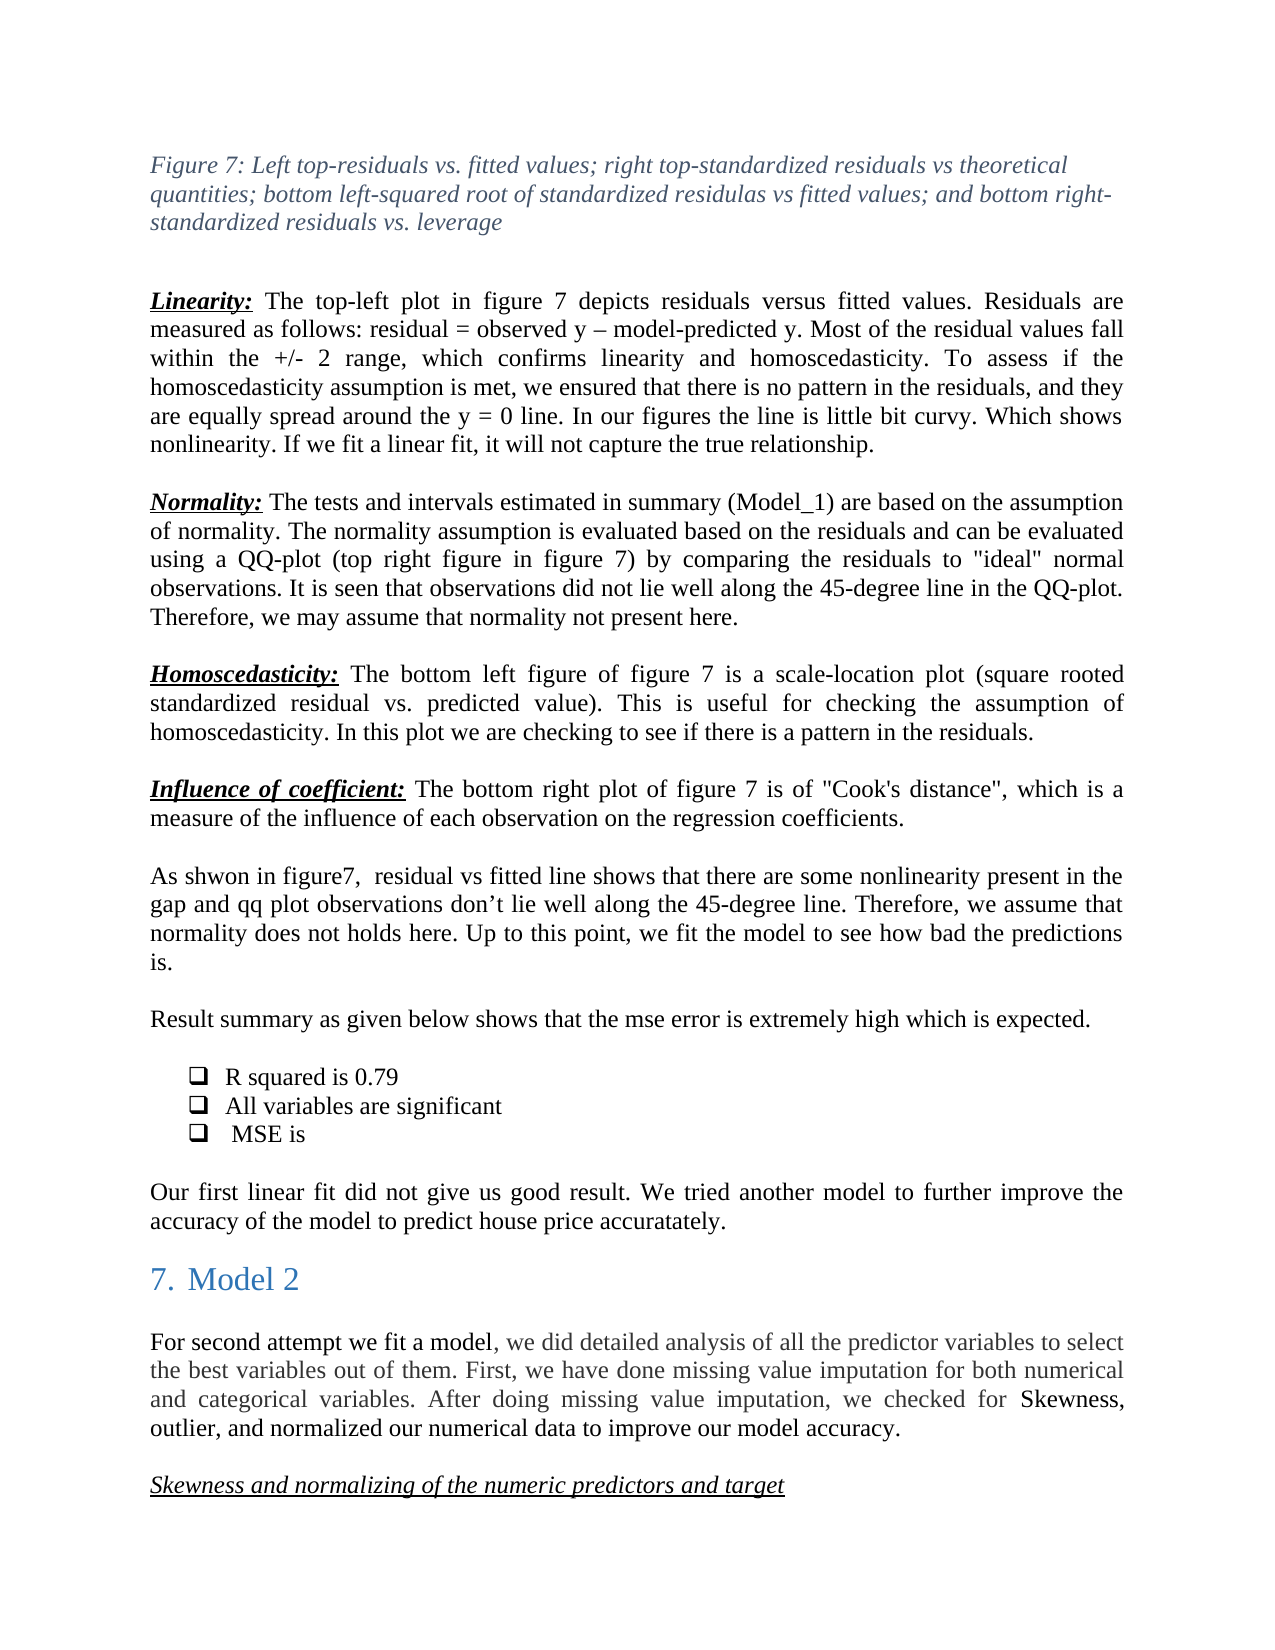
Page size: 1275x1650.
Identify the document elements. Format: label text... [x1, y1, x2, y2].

subtitle Model 2 [150, 1259, 1125, 1298]
text As shwon in figure7, residual vs fitted line shows that there are some nonlinearity present in the gap and qq plot observations don’t lie well along the 45-degree line. Therefore, we assume that normality does not holds here. Up to this point, we fit the model to see how bad the predictions is. [150, 861, 1125, 976]
text Result summary as given below shows that the mse error is extremely high which is expected. [150, 1004, 1125, 1033]
text Skewness and normalizing of the numeric predictors and target [150, 1470, 1125, 1499]
text Homoscedasticity: The bottom left figure of figure 7 is a scale-location plot (square rooted standardized residual vs. predicted value). This is useful for checking the assumption of homoscedasticity. In this plot we are checking to see if there is a pattern in the residuals. [150, 659, 1125, 746]
text Figure 7: Left top-residuals vs. fitted values; right top-standardized residuals vs theoretical quantities; bottom left-squared root of standardized residulas vs fitted values; and bottom right-standardized residuals vs. leverage [150, 150, 1125, 236]
list All variables are significant [187, 1091, 1125, 1119]
text Our first linear fit did not give us good result. We tried another model to further improve the accuracy of the model to predict house price accuratately. [150, 1177, 1125, 1234]
list MSE is [187, 1119, 1125, 1148]
text Linearity: The top-left plot in figure 7 depicts residuals versus fitted values. Residuals are measured as follows: residual = observed y – model-predicted y. Most of the residual values fall within the +/- 2 range, which confirms linearity and homoscedasticity. To assess if the homoscedasticity assumption is met, we ensured that there is no pattern in the residuals, and they are equally spread around the y = 0 line. In our figures the line is little bit curvy. Which shows nonlinearity. If we fit a linear fit, it will not capture the true relationship. [150, 286, 1125, 458]
text Influence of coefficient: The bottom right plot of figure 7 is of "Cook's distance", which is a measure of the influence of each observation on the regression coefficients. [150, 774, 1125, 832]
text For second attempt we fit a model, we did detailed analysis of all the predictor variables to select the best variables out of them. First, we have done missing value imputation for both numerical and categorical variables. After doing missing value imputation, we checked for Skewness, outlier, and normalized our numerical data to improve our model accuracy. [150, 1327, 1125, 1442]
list R squared is 0.79 [187, 1062, 1125, 1091]
text Normality: The tests and intervals estimated in summary (Model_1) are based on the assumption of normality. The normality assumption is evaluated based on the residuals and can be evaluated using a QQ-plot (top right figure in figure 7) by comparing the residuals to "ideal" normal observations. It is seen that observations did not lie well along the 45-degree line in the QQ-plot. Therefore, we may assume that normality not present here. [150, 487, 1125, 631]
